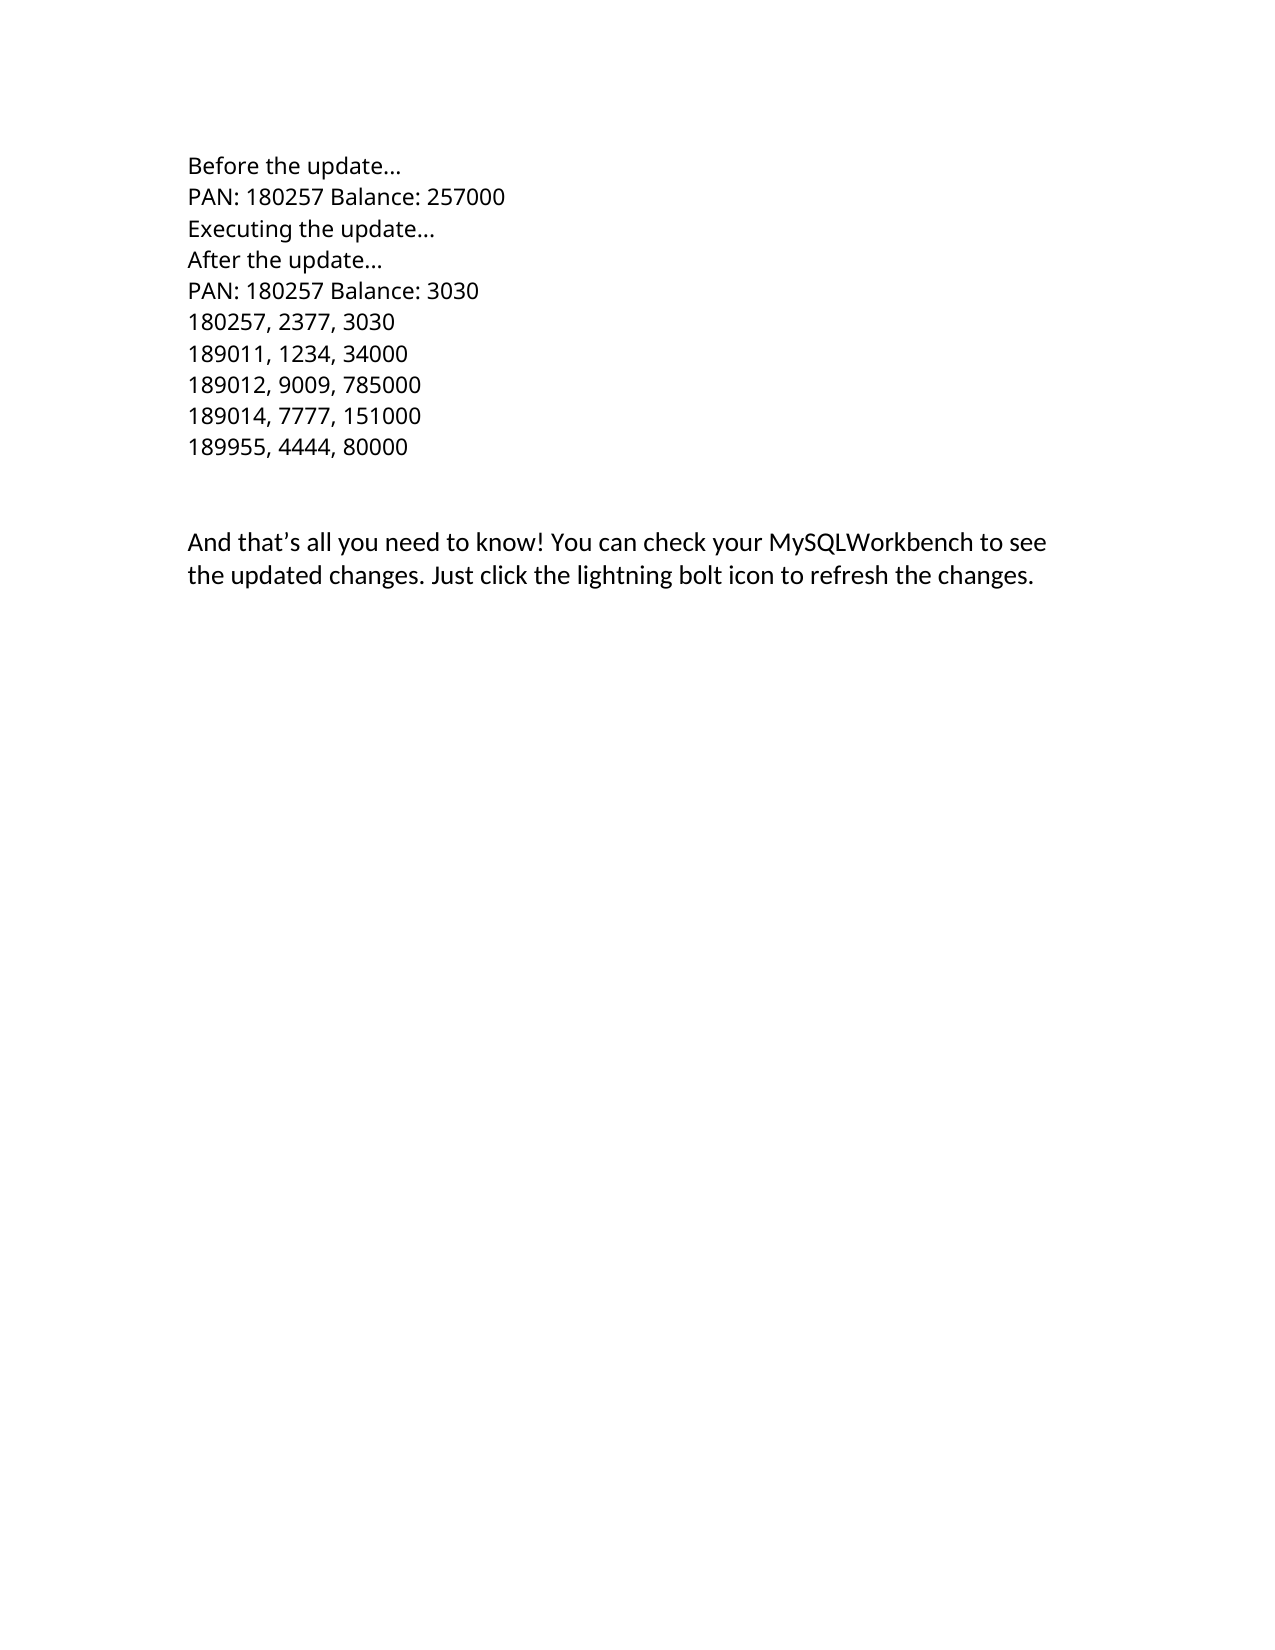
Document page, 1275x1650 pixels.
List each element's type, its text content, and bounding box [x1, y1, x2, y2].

text 189014, 7777, 151000 [187, 400, 1087, 431]
text 180257, 2377, 3030 [187, 306, 1087, 337]
text PAN: 180257 Balance: 3030 [187, 275, 1087, 306]
text 189955, 4444, 80000 [187, 431, 1087, 462]
text 189011, 1234, 34000 [187, 337, 1087, 369]
text And that’s all you need to know! You can check your MySQLWorkbench to see the updated changes. Just click the lightning bolt icon to refresh the changes. [187, 525, 1087, 591]
text Before the update... [187, 150, 1087, 181]
text Executing the update... [187, 212, 1087, 244]
text PAN: 180257 Balance: 257000 [187, 181, 1087, 212]
text 189012, 9009, 785000 [187, 369, 1087, 400]
text After the update... [187, 244, 1087, 275]
